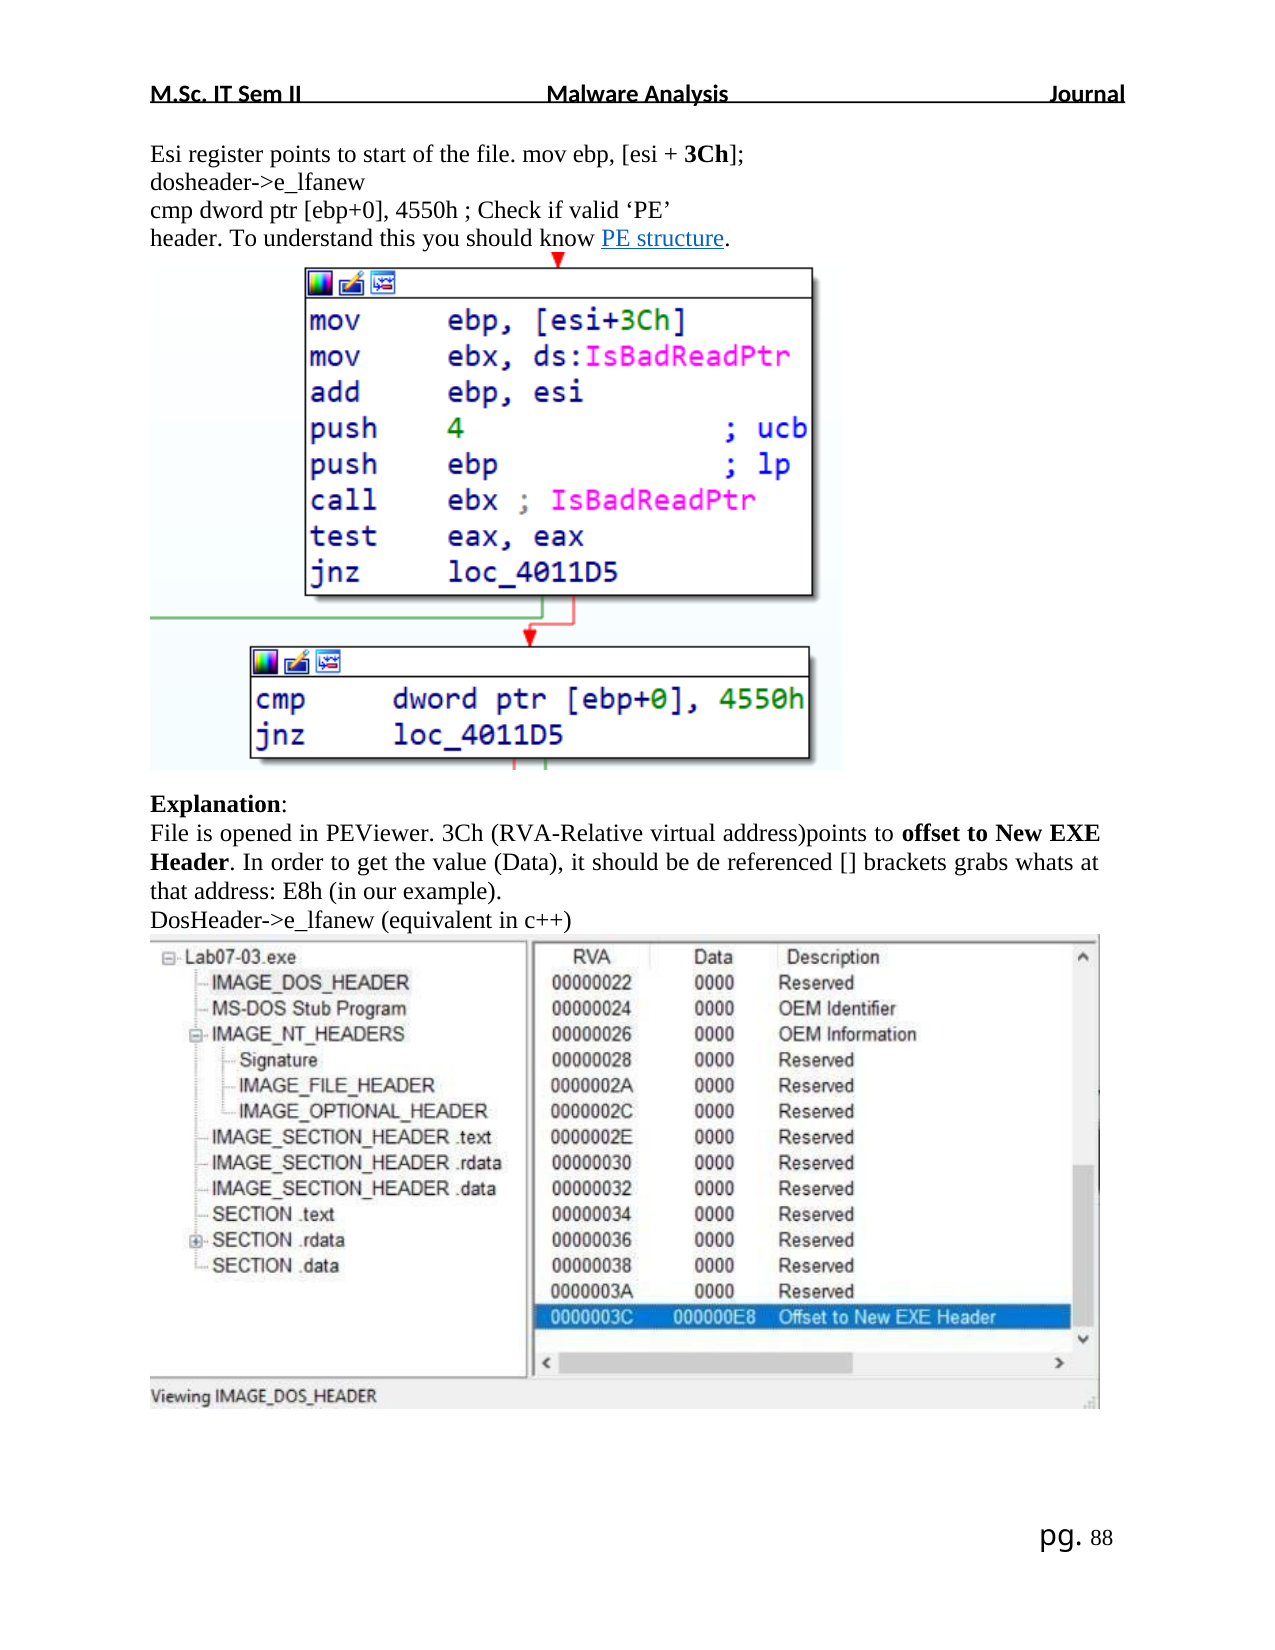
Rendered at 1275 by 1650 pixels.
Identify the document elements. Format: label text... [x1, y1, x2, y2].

picture [150, 934, 1100, 1409]
picture [150, 252, 843, 770]
text DosHeader->e_lfanew (equivalent in c++) [150, 905, 1237, 933]
subtitle Explanation: [150, 789, 1237, 818]
text File is opened in PEViewer. 3Ch (RVA-Relative virtual address)points to offset to New EXE Header. In order to get the value (Data), it should be de referenced [] brackets grabs whats at that address: E8h (in our example). [150, 818, 1101, 904]
text cmp dword ptr [ebp+0], 4550h ; Check if valid ‘PE’ header. To understand this you should know PE structure. [150, 196, 742, 251]
text Esi register points to start of the file. mov ebp, [esi + 3Ch]; dosheader->e_lfanew [150, 139, 789, 196]
